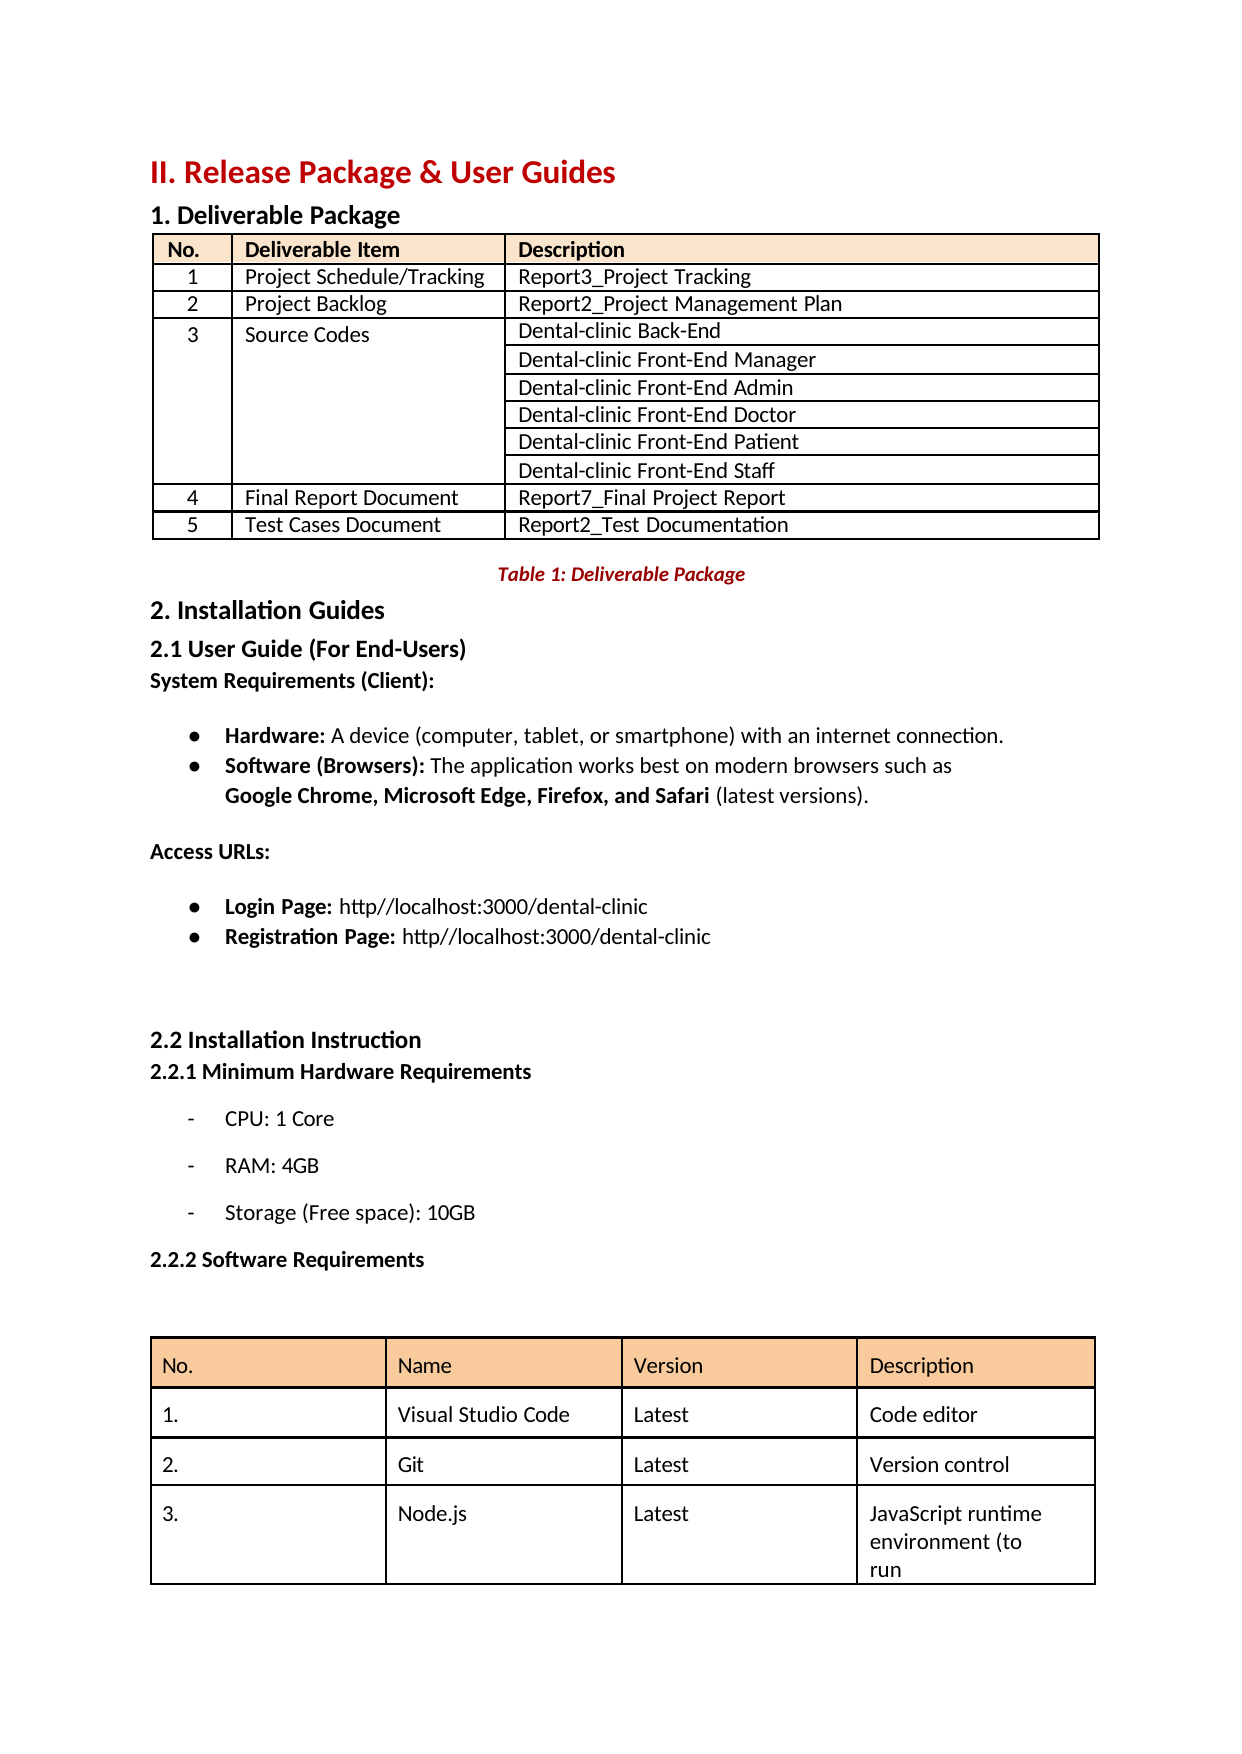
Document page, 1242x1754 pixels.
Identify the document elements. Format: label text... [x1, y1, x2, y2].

subtitle Deliverable Package [150, 198, 1109, 232]
list RAM: 4GB [187, 1151, 1109, 1179]
text Table 1: Deliverable Package [148, 562, 1095, 587]
table_cell Code editor [858, 1389, 1094, 1436]
table_cell Project Backlog [233, 292, 504, 317]
table_cell Report7_Final Project Report [506, 485, 1098, 510]
table_cell Git [387, 1439, 621, 1484]
table_cell 3. [152, 1486, 385, 1583]
table_cell 5 [154, 513, 231, 537]
table_cell 1 [154, 265, 231, 289]
list Software (Browsers): The application works best on modern browsers such as Google Chrome, Microsoft Edge, Firefox, and Safari (latest versions). [187, 751, 1021, 810]
table_cell 2 [154, 292, 231, 317]
list CPU: 1 Core [187, 1104, 1109, 1132]
table_cell Latest [623, 1486, 856, 1583]
list Registration Page: http//localhost:3000/dental-clinic [187, 922, 1109, 950]
table_cell Test Cases Document [233, 513, 504, 537]
subtitle Software Requirements [150, 1245, 1109, 1273]
table_cell Report3_Project Tracking [506, 265, 1098, 289]
table_cell Project Schedule/Tracking [233, 265, 504, 289]
table_cell Source Codes [233, 319, 504, 483]
table_cell 4 [154, 485, 231, 510]
table_cell 2. [152, 1439, 385, 1484]
table_header Deliverable Item [233, 235, 504, 262]
text Access URLs: [150, 837, 1109, 865]
table_cell Latest [623, 1389, 856, 1436]
table_cell Dental-clinic Front-End Doctor [506, 402, 1098, 427]
subtitle Release Package & User Guides [150, 151, 1109, 191]
list Login Page: http//localhost:3000/dental-clinic [187, 892, 1109, 920]
text System Requirements (Client): [150, 666, 1109, 694]
subtitle Installation Instruction [150, 1024, 1109, 1055]
table_cell Dental-clinic Front-End Staff [506, 456, 1098, 483]
table_cell 3 [154, 319, 231, 483]
subtitle Minimum Hardware Requirements [150, 1057, 1109, 1085]
table_header No. [154, 235, 231, 262]
table_cell Dental-clinic Back-End [506, 319, 1098, 344]
table_cell Report2_Project Management Plan [506, 292, 1098, 317]
table_header Name [387, 1339, 621, 1386]
table_cell Visual Studio Code [387, 1389, 621, 1436]
list Hardware: A device (computer, tablet, or smartphone) with an internet connection. [187, 721, 1109, 749]
table_cell Dental-clinic Front-End Patient [506, 429, 1098, 454]
table_cell Dental-clinic Front-End Admin [506, 375, 1098, 400]
table_header No. [152, 1339, 385, 1386]
table_header Version [623, 1339, 856, 1386]
table_header Description [858, 1339, 1094, 1386]
table_cell JavaScript runtime environment (to run [858, 1486, 1094, 1583]
table_cell Dental-clinic Front-End Manager [506, 346, 1098, 373]
table_cell Latest [623, 1439, 856, 1484]
table_cell 1. [152, 1389, 385, 1436]
table_header Description [506, 235, 1098, 262]
list Storage (Free space): 10GB [187, 1198, 1109, 1226]
subtitle Installation Guides [150, 593, 1109, 626]
table_cell Version control [858, 1439, 1094, 1484]
table_cell Final Report Document [233, 485, 504, 510]
table_cell Node.js [387, 1486, 621, 1583]
table_cell Report2_Test Documentation [506, 513, 1098, 537]
subtitle User Guide (For End-Users) [150, 633, 1109, 664]
